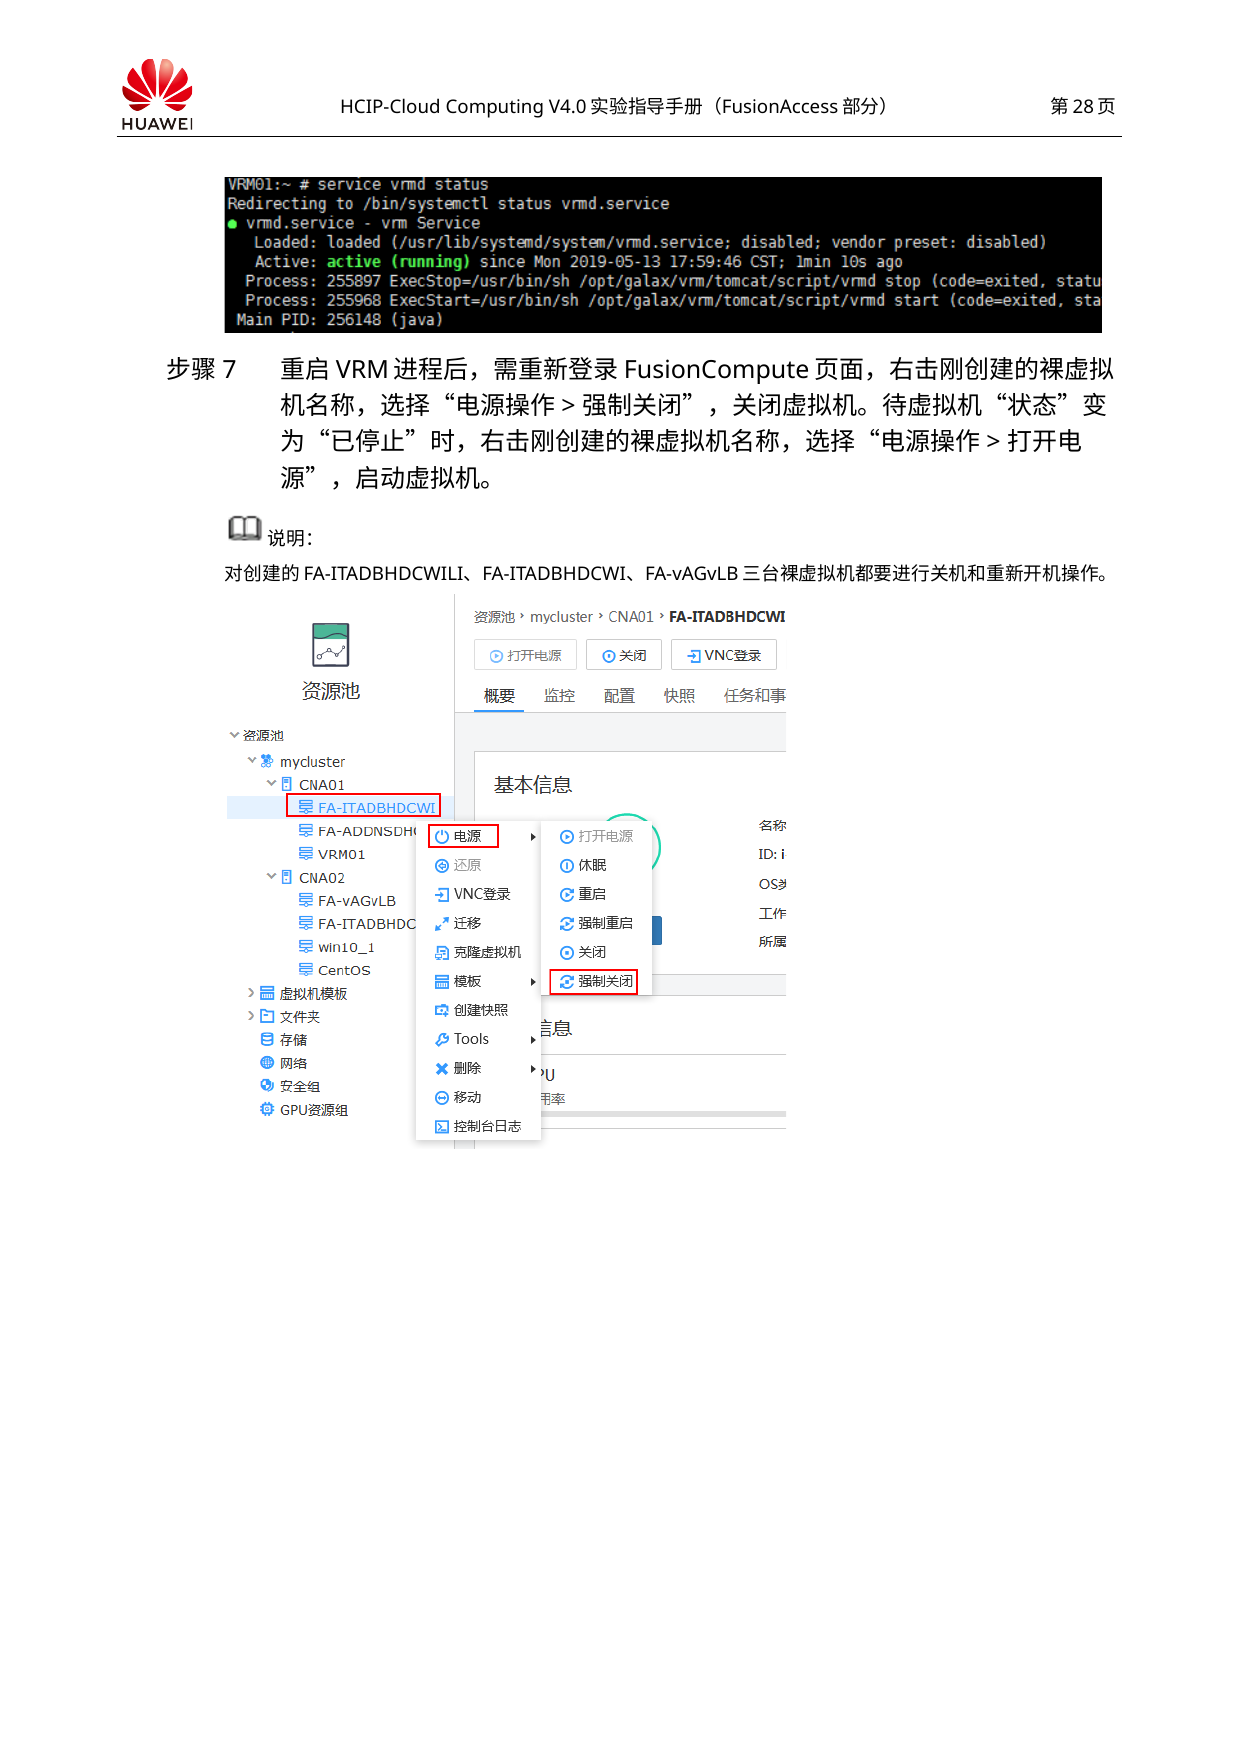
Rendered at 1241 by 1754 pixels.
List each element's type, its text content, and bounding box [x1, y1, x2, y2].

picture [224, 594, 787, 1149]
text 说明： [224, 511, 1122, 550]
text 对创建的FA-ITADBHDCWILI、FA-ITADBHDCWI、FA-vAGvLB三台裸虚拟机都要进行关机和重新开机操作。 [224, 559, 1122, 586]
text 重启VRM进程后，需重新登录FusionCompute页面，右击刚创建的裸虚拟机名称，选择“电源操作 > 强制关闭”，关闭虚拟机。待虚拟机“状态”变为“已停止”时，右击刚创建的裸虚拟机名称，选择“电源操作 > 打开电源”，启动虚拟机。 [236, 349, 1122, 494]
picture [224, 511, 268, 545]
picture [122, 59, 193, 130]
picture [224, 177, 1102, 333]
